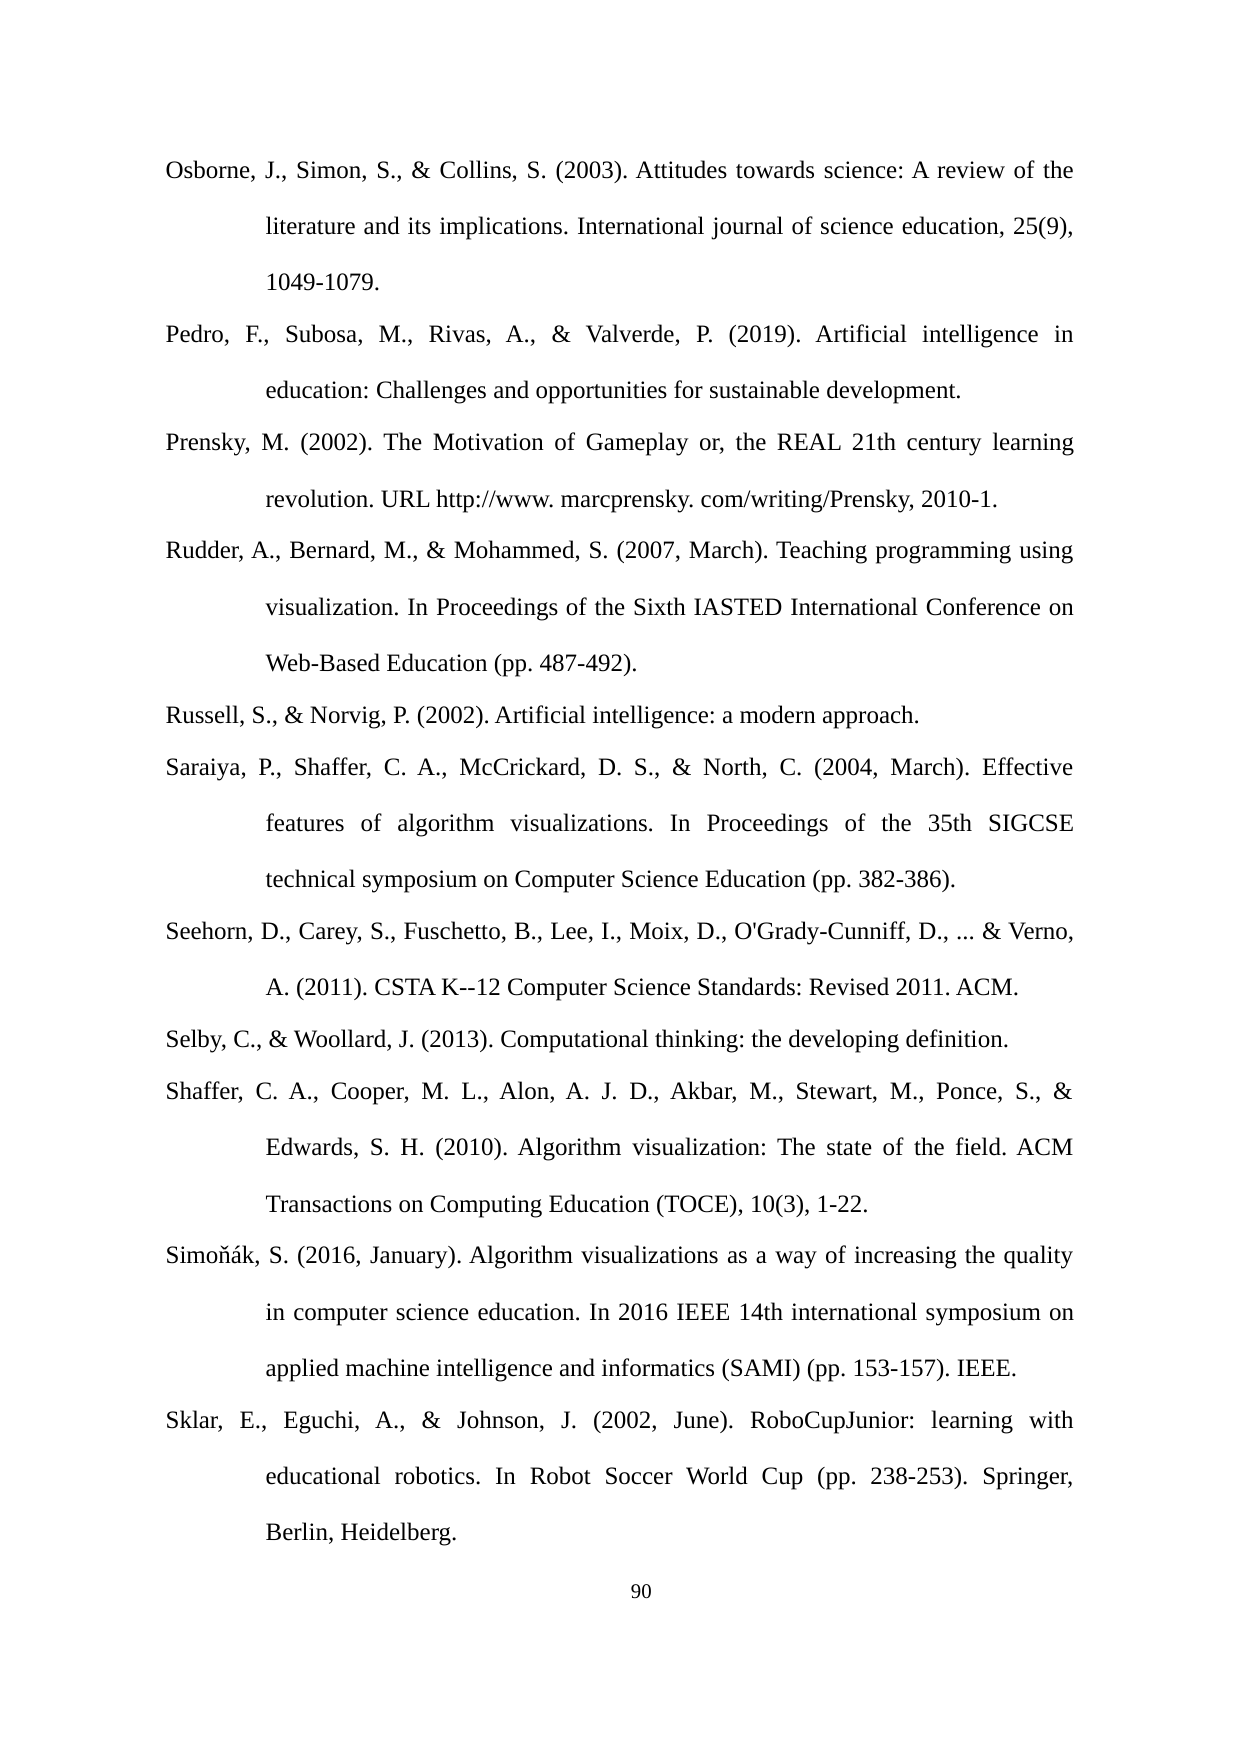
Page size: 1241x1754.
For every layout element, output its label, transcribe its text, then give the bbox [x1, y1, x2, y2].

text Saraiya, P., Shaffer, C. A., McCrickard, D. S., & North, C. (2004, March). Effective features of algorithm visualizations. In Proceedings of the 35th SIGCSE technical symposium on Computer Science Education (pp. 382-386). [165, 747, 1075, 897]
text Prensky, M. (2002). The Motivation of Gameplay or, the REAL 21th century learning revolution. URL http://www. marcprensky. com/writing/Prensky, 2010-1. [165, 423, 1075, 517]
text Selby, C., & Woollard, J. (2013). Computational thinking: the developing definition. [165, 1020, 1075, 1057]
text Pedro, F., Subosa, M., Rivas, A., & Valverde, P. (2019). Artificial intelligence in education: Challenges and opportunities for sustainable development. [165, 315, 1075, 409]
text Russell, S., & Norvig, P. (2002). Artificial intelligence: a modern approach. [165, 696, 1075, 733]
text Simoňák, S. (2016, January). Algorithm visualizations as a way of increasing the quality in computer science education. In 2016 IEEE 14th international symposium on applied machine intelligence and informatics (SAMI) (pp. 153-157). IEEE. [165, 1236, 1075, 1386]
text Seehorn, D., Carey, S., Fuschetto, B., Lee, I., Moix, D., O'Grady-Cunniff, D., ... & Verno, A. (2011). CSTA K--12 Computer Science Standards: Revised 2011. ACM. [165, 912, 1075, 1006]
text Osborne, J., Simon, S., & Collins, S. (2003). Attitudes towards science: A review of the literature and its implications. International journal of science education, 25(9), 1049-1079. [165, 151, 1075, 301]
text Sklar, E., Eguchi, A., & Johnson, J. (2002, June). RoboCupJunior: learning with educational robotics. In Robot Soccer World Cup (pp. 238-253). Springer, Berlin, Heidelberg. [165, 1401, 1075, 1551]
text Shaffer, C. A., Cooper, M. L., Alon, A. J. D., Akbar, M., Stewart, M., Ponce, S., & Edwards, S. H. (2010). Algorithm visualization: The state of the field. ACM Transactions on Computing Education (TOCE), 10(3), 1-22. [165, 1072, 1075, 1222]
text Rudder, A., Bernard, M., & Mohammed, S. (2007, March). Teaching programming using visualization. In Proceedings of the Sixth IASTED International Conference on Web-Based Education (pp. 487-492). [165, 531, 1075, 681]
